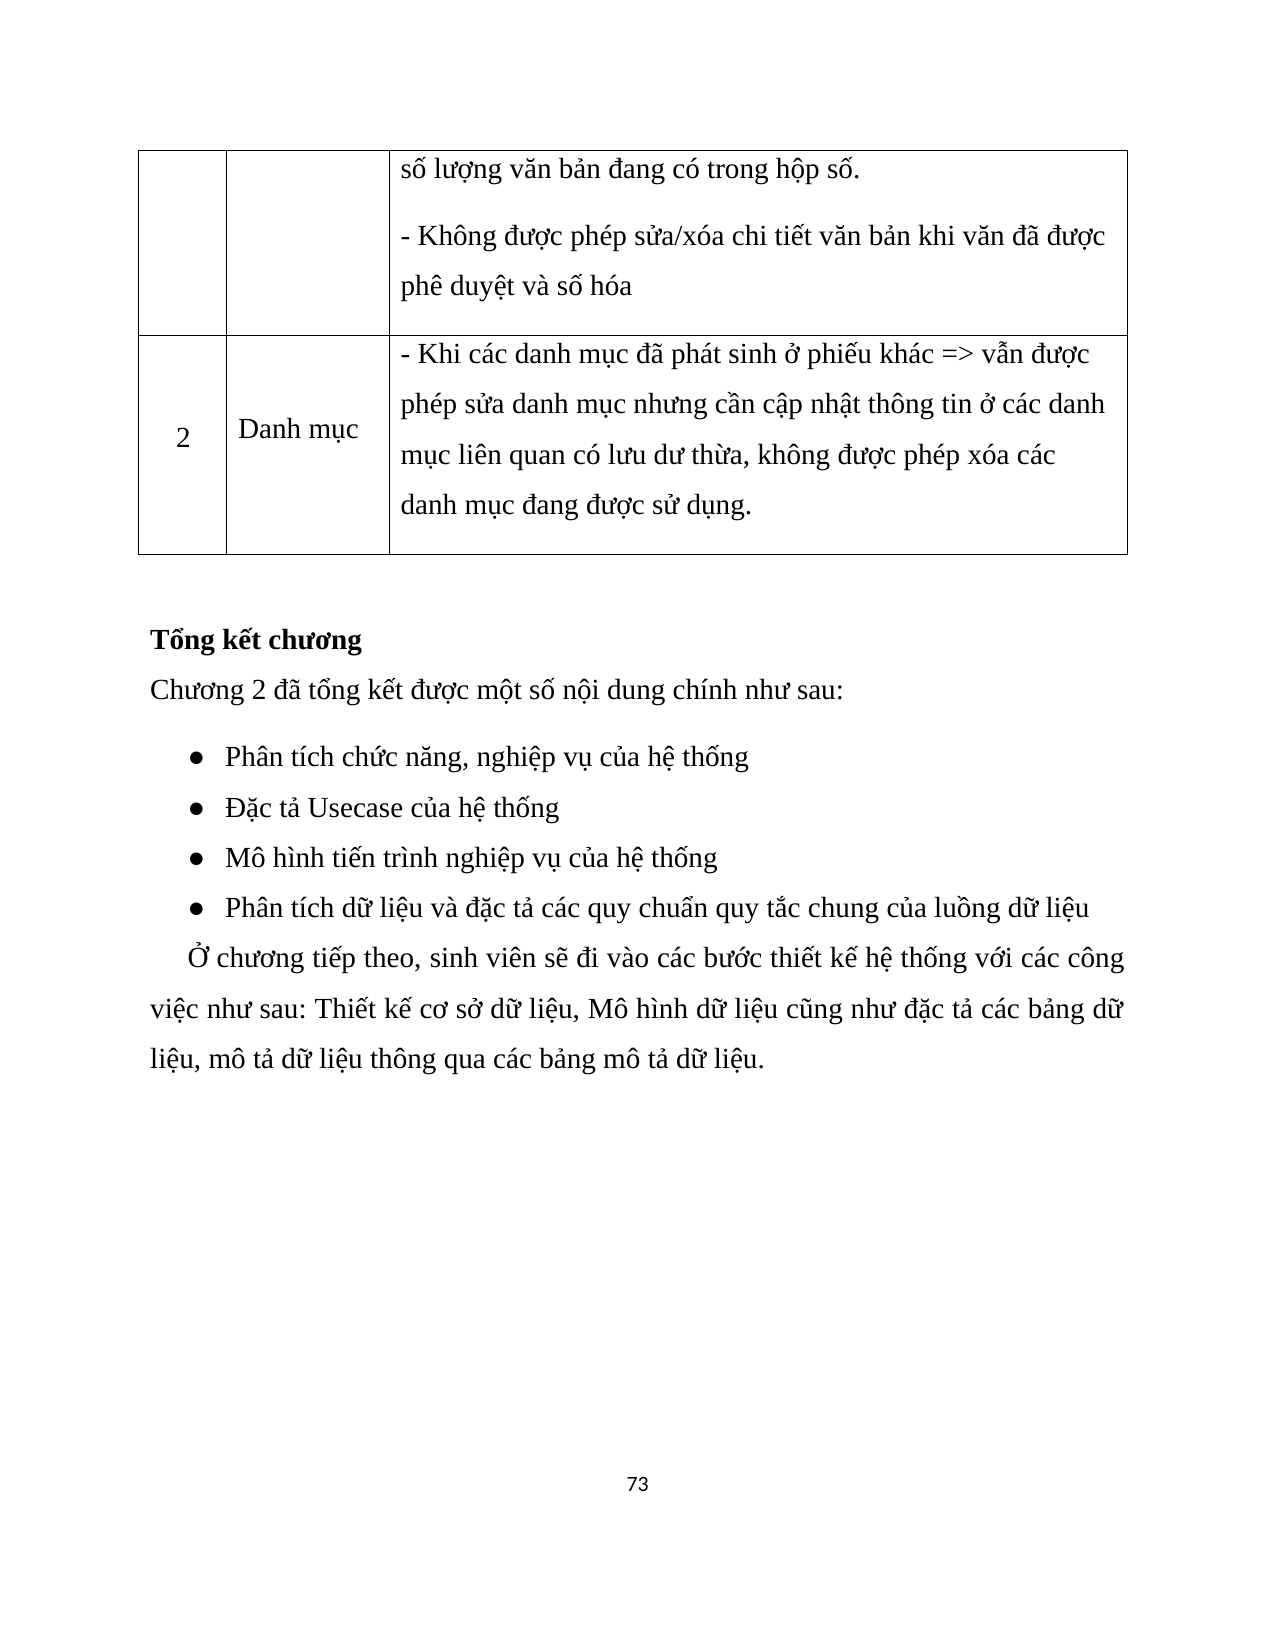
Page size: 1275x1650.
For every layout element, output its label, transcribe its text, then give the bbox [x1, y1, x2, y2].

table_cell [227, 151, 389, 335]
text Ở chương tiếp theo, sinh viên sẽ đi vào các bước thiết kế hệ thống với các công việc như sau: Thiết kế cơ sở dữ liệu, Mô hình dữ liệu cũng như đặc tả các bảng dữ liệu, mô tả dữ liệu thông qua các bảng mô tả dữ liệu. [150, 941, 1125, 1075]
subtitle Tổng kết chương [150, 622, 1125, 656]
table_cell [390, 151, 1127, 335]
table_cell [139, 336, 226, 554]
list Phân tích dữ liệu và đặc tả các quy chuẩn quy tắc chung của luồng dữ liệu [187, 890, 1125, 924]
list Mô hình tiến trình nghiệp vụ của hệ thống [187, 840, 1125, 873]
list Phân tích chức năng, nghiệp vụ của hệ thống [187, 739, 1125, 773]
table_cell Danh mục [227, 336, 389, 554]
table_cell [139, 151, 226, 335]
table_cell - Khi các danh mục đã phát sinh ở phiếu khác => vẫn được phép sửa danh mục nhưng cần cập nhật thông tin ở các danh mục liên quan có lưu dư thừa, không được phép xóa các danh mục đang được sử dụng. [390, 336, 1127, 554]
text Chương 2 đã tổng kết được một số nội dung chính như sau: [150, 672, 1125, 706]
list Đặc tả Usecase của hệ thống [187, 790, 1125, 823]
